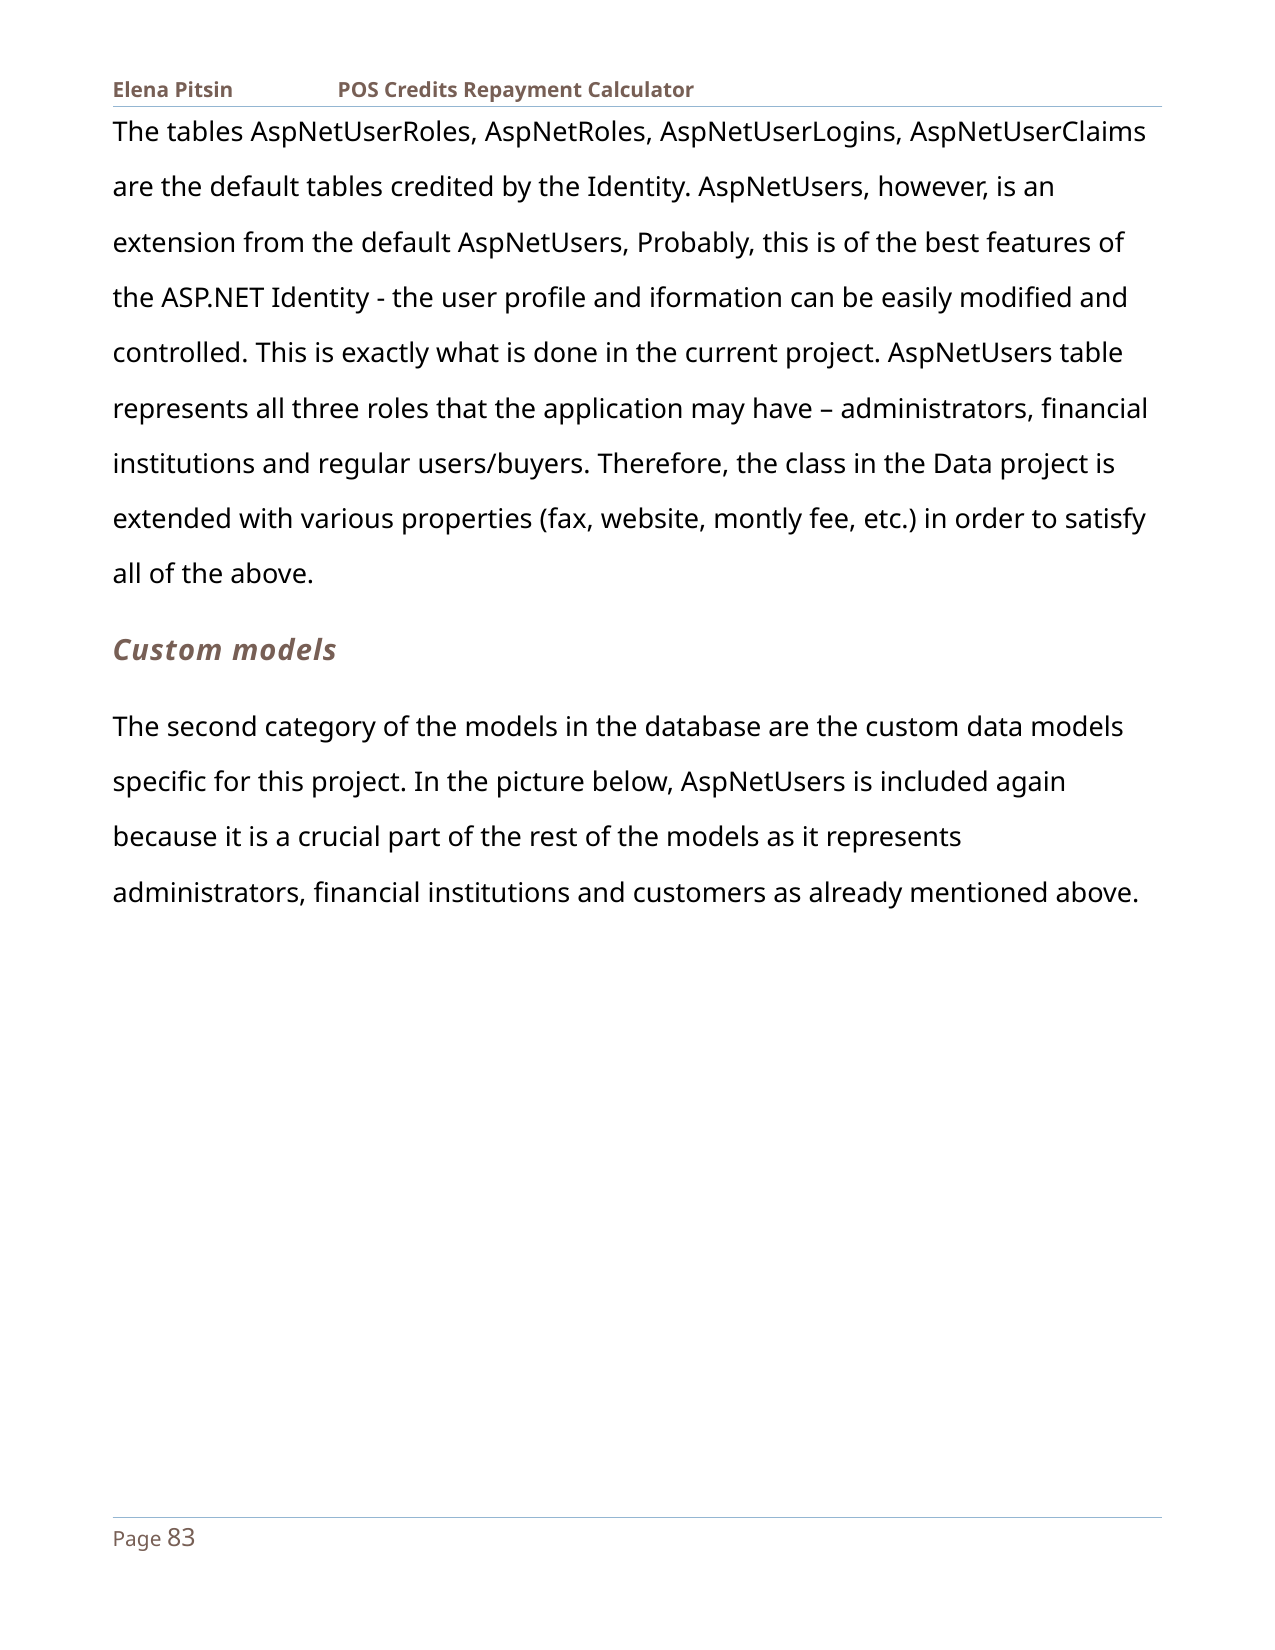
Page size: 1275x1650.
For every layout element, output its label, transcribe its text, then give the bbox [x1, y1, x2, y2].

text Custom models [112, 629, 1162, 669]
text The second category of the models in the database are the custom data models specific for this project. In the picture below, AspNetUsers is included again because it is a crucial part of the rest of the models as it represents administrators, financial institutions and customers as already mentioned above. [112, 707, 1162, 910]
text The tables AspNetUserRoles, AspNetRoles, AspNetUserLogins, AspNetUserClaims are the default tables credited by the Identity. AspNetUsers, however, is an extension from the default AspNetUsers, Probably, this is of the best features of the ASP.NET Identity - the user profile and iformation can be easily modified and controlled. This is exactly what is done in the current project. AspNetUsers table represents all three roles that the application may have – administrators, financial institutions and regular users/buyers. Therefore, the class in the Data project is extended with various properties (fax, website, montly fee, etc.) in order to satisfy all of the above. [112, 112, 1162, 592]
